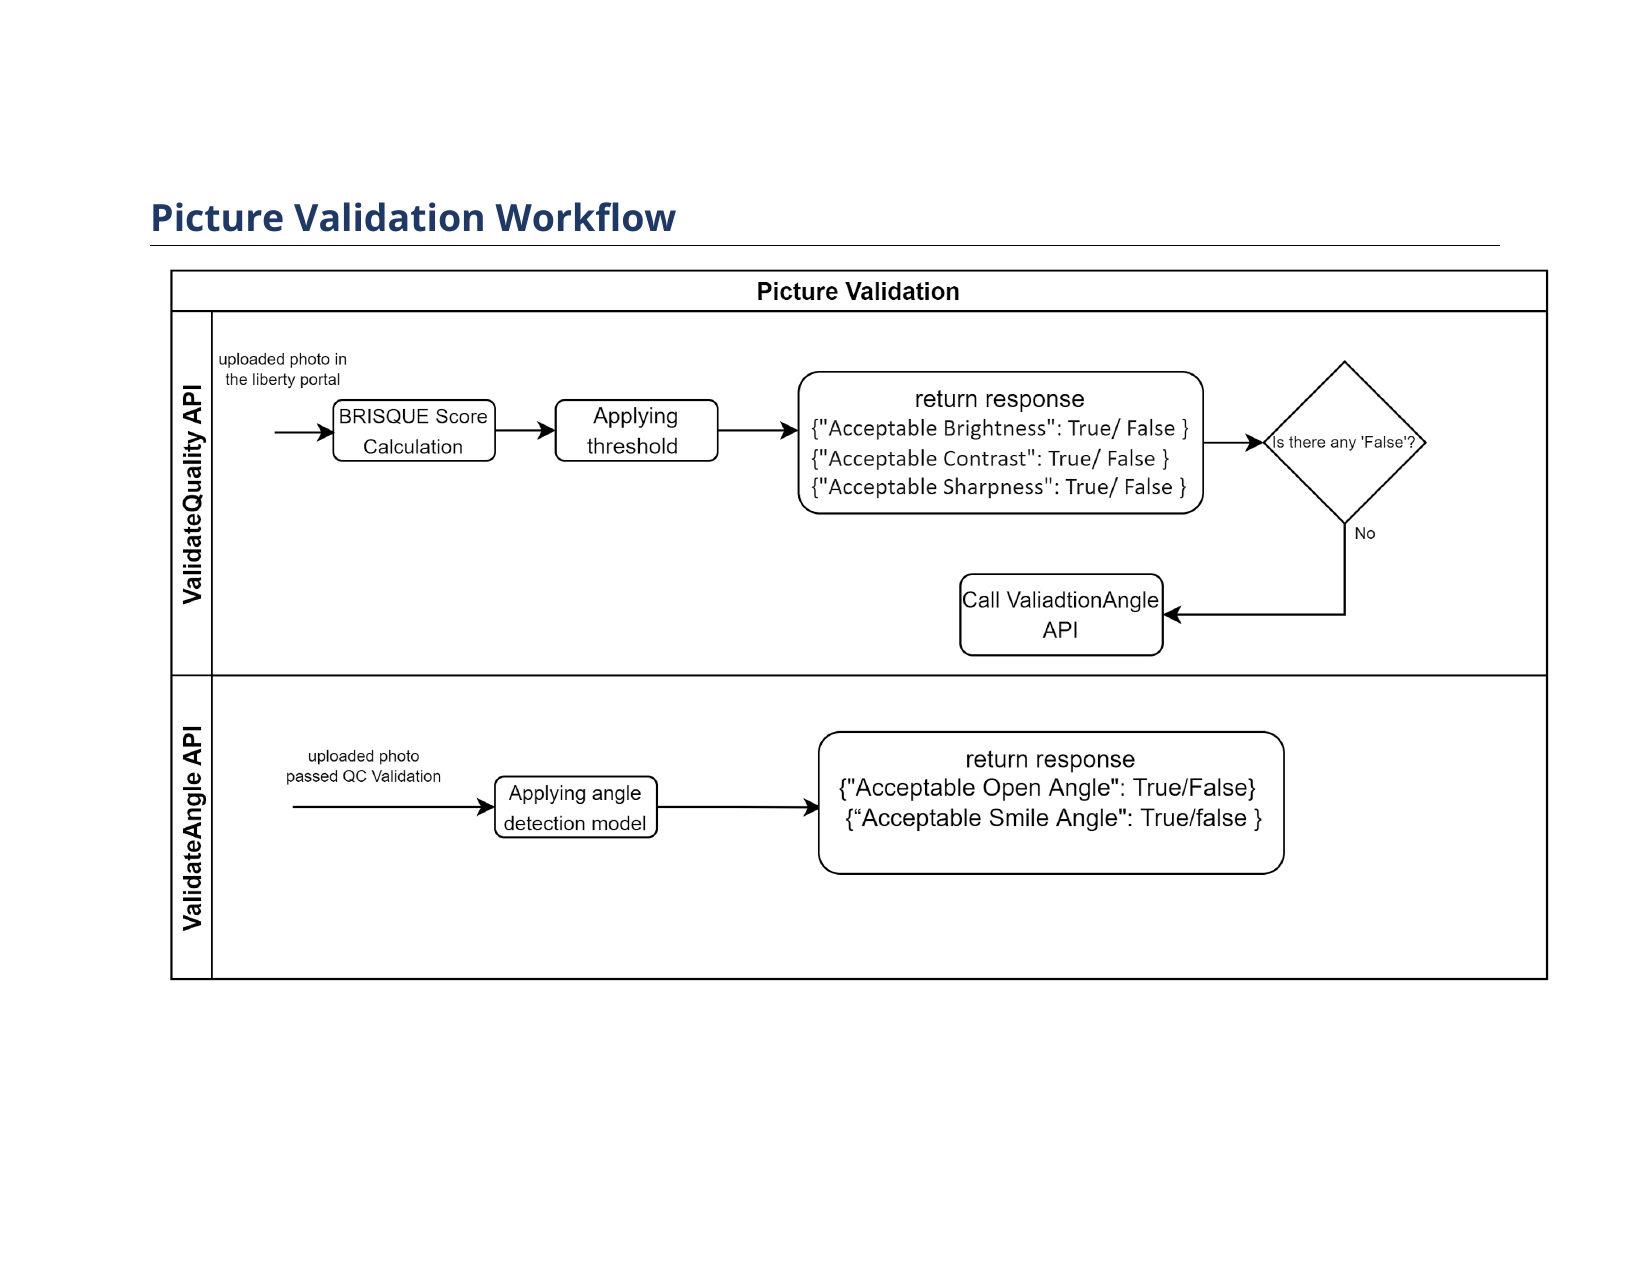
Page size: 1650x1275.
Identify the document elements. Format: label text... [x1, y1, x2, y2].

subtitle Picture Validation Workflow [150, 192, 1500, 245]
picture [150, 250, 1568, 1000]
